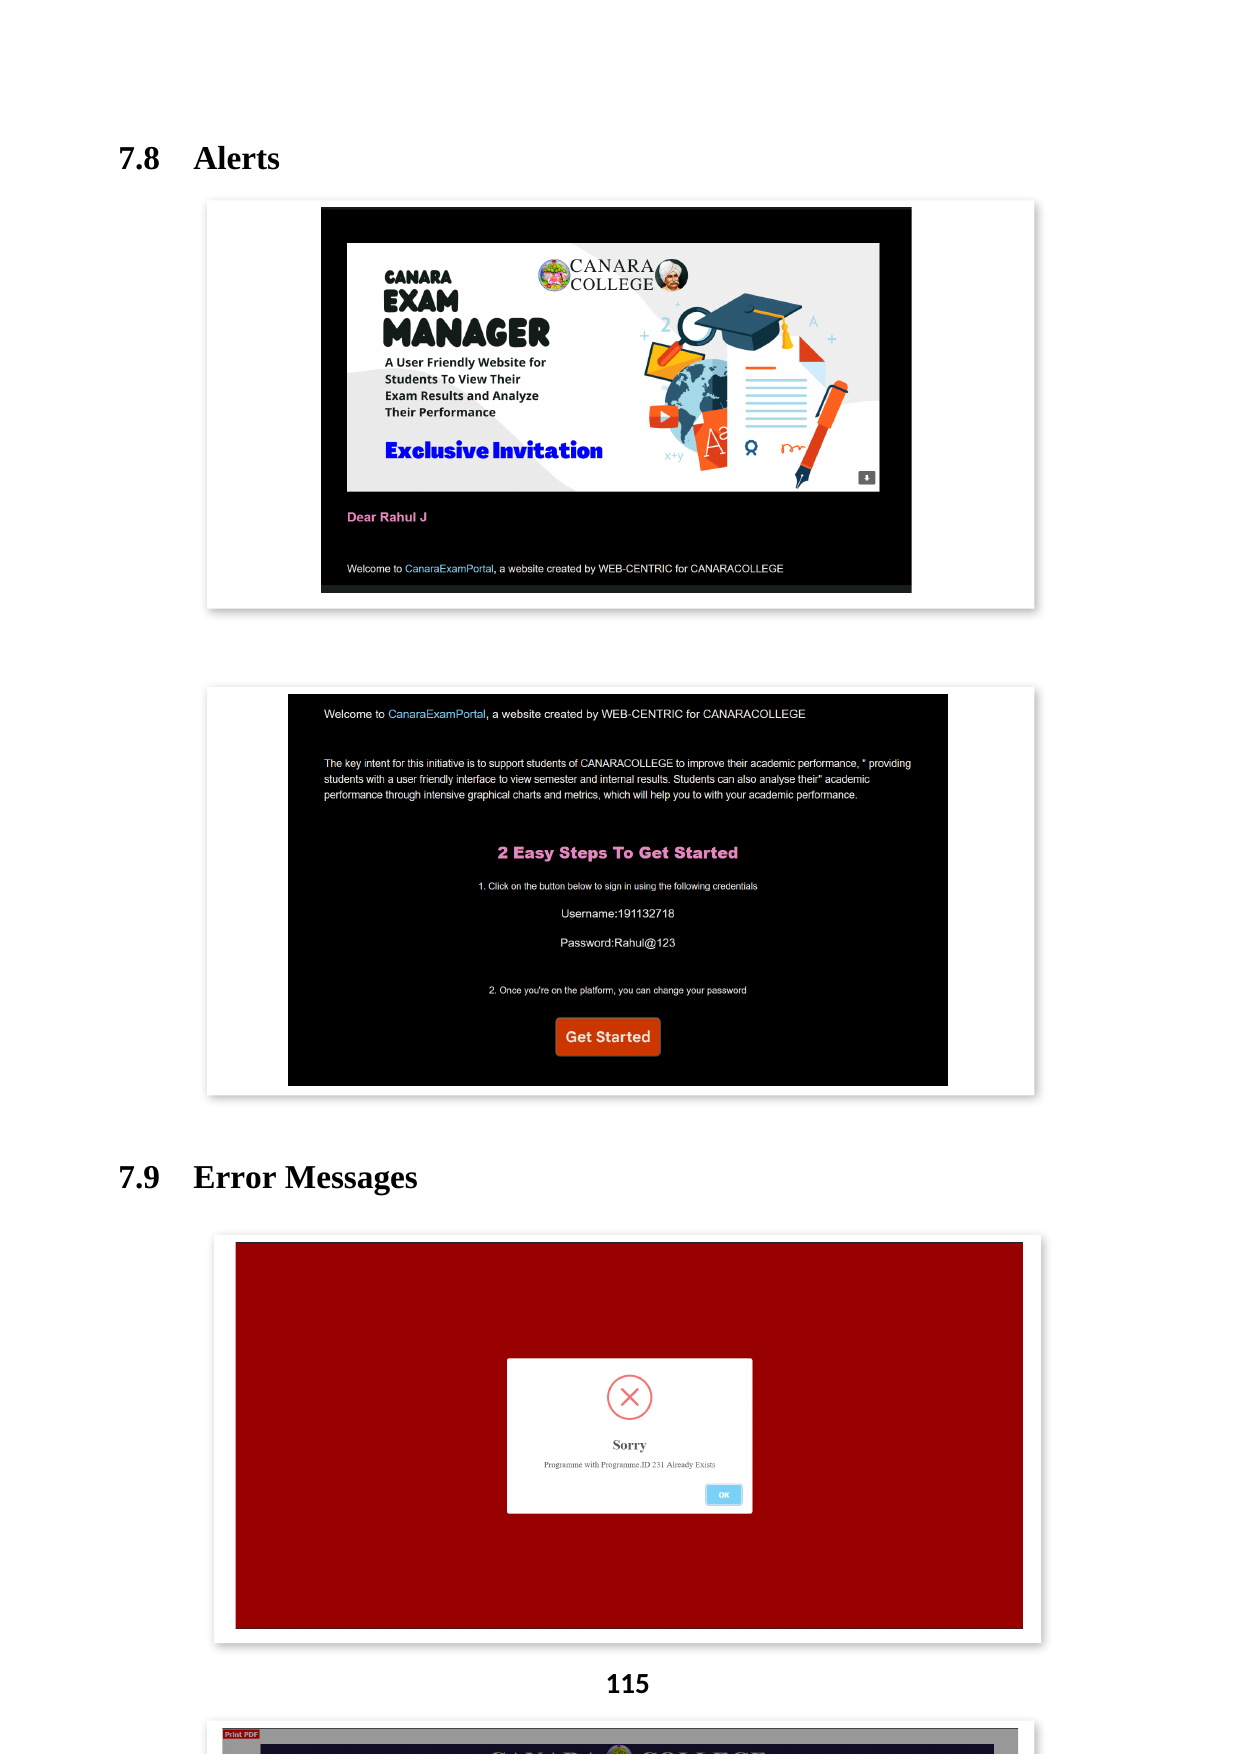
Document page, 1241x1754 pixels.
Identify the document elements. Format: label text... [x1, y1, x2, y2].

list Alerts [118, 138, 1137, 177]
picture [222, 1728, 1019, 1754]
picture [288, 694, 948, 1086]
list Error Messages [118, 1157, 1137, 1195]
picture [235, 1242, 1023, 1629]
picture [321, 207, 912, 593]
